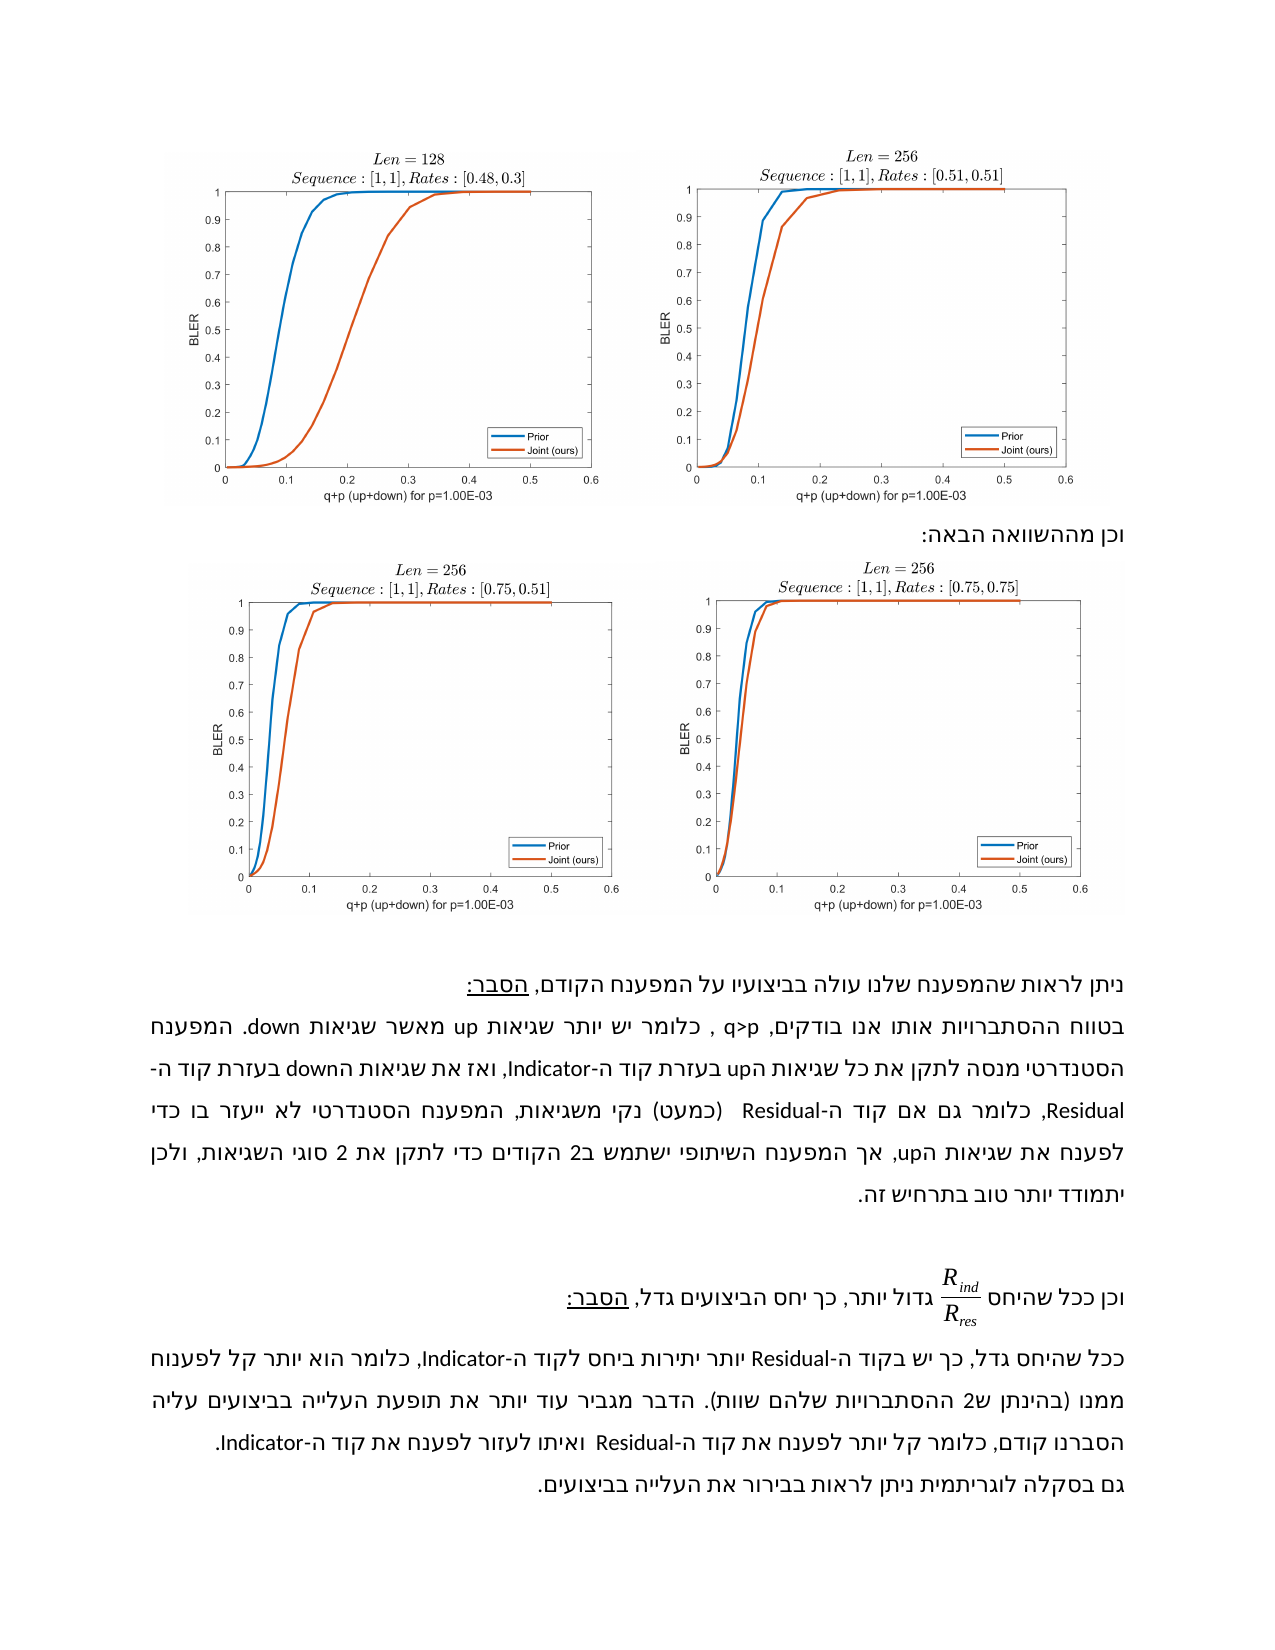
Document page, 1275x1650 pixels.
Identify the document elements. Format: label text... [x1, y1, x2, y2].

text גם בסקלה לוגריתמית ניתן לראות בבירור את העלייה בביצועים. [150, 1470, 1125, 1498]
text וכן ככל שהיחס גדול יותר, כך יחס הביצועים גדל, הסבר: [150, 1264, 1125, 1330]
picture [188, 561, 1125, 915]
text ניתן לראות שהמפענח שלנו עולה בביצועיו על המפענח הקודם, הסבר: [150, 970, 1125, 998]
text בטווח ההסתברויות אותו אנו בודקים, q>p , כלומר יש יותר שגיאות up מאשר שגיאות down. המפענח הסטנדרטי מנסה לתקן את כל שגיאות הup בעזרת קוד ה-Indicator, ואז את שגיאות הdown בעזרת קוד ה-Residual, כלומר גם אם קוד ה-Residual (כמעט) נקי משגיאות, המפענח הסטנדרטי לא ייעזר בו כדי לפענח את שגיאות הup, אך המפענח השיתופי ישתמש ב2 הקודים כדי לתקן את 2 סוגי השגיאות, ולכן יתמודד יותר טוב בתרחיש זה. [150, 1012, 1125, 1208]
text ככל שהיחס גדל, כך יש בקוד ה-Residual יותר יתירות ביחס לקוד ה-Indicator, כלומר הוא יותר קל לפענוח ממנו (בהינתן ש2 ההסתברויות שלהם שוות). הדבר מגביר עוד יותר את תופעת העלייה בביצועים עליה הסברנו קודם, כלומר קל יותר לפענח את קוד ה-Residual ואיתו לעזור לפענח את קוד ה-Indicator. [150, 1344, 1125, 1456]
picture [164, 150, 1111, 506]
text וכן מההשוואה הבאה: [150, 520, 1125, 548]
